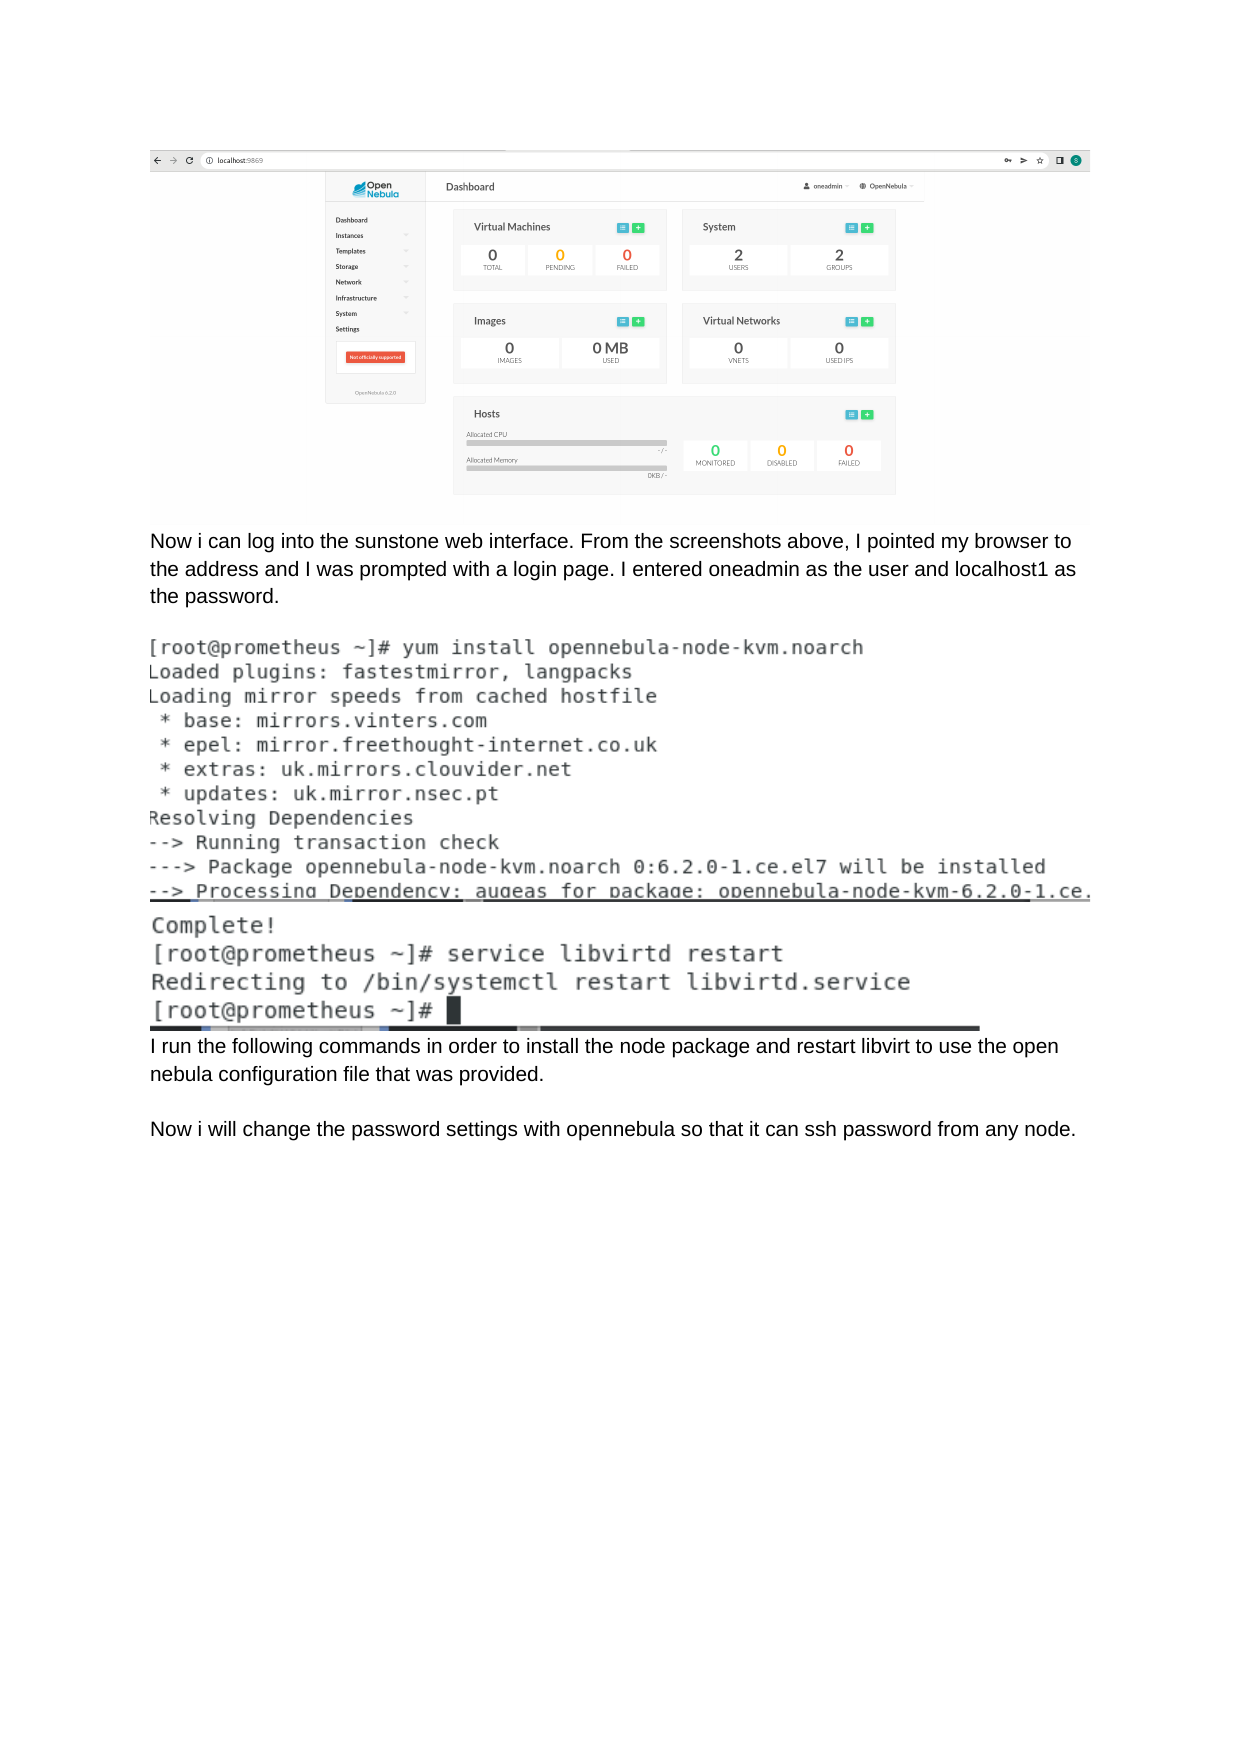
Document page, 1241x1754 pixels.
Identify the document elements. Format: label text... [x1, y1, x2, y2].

text I run the following commands in order to install the node package and restart libvirt to use the open nebula configuration file that was provided. [150, 1034, 1090, 1086]
picture [150, 905, 980, 1031]
picture [150, 150, 1091, 525]
picture [150, 638, 1091, 902]
text Now i can log into the sunstone web interface. From the screenshots above, I pointed my browser to the address and I was prompted with a login page. I entered oneadmin as the user and localhost1 as the password. [150, 529, 1090, 608]
text Now i will change the password settings with opennebula so that it can ssh password from any node. [150, 1117, 1090, 1141]
